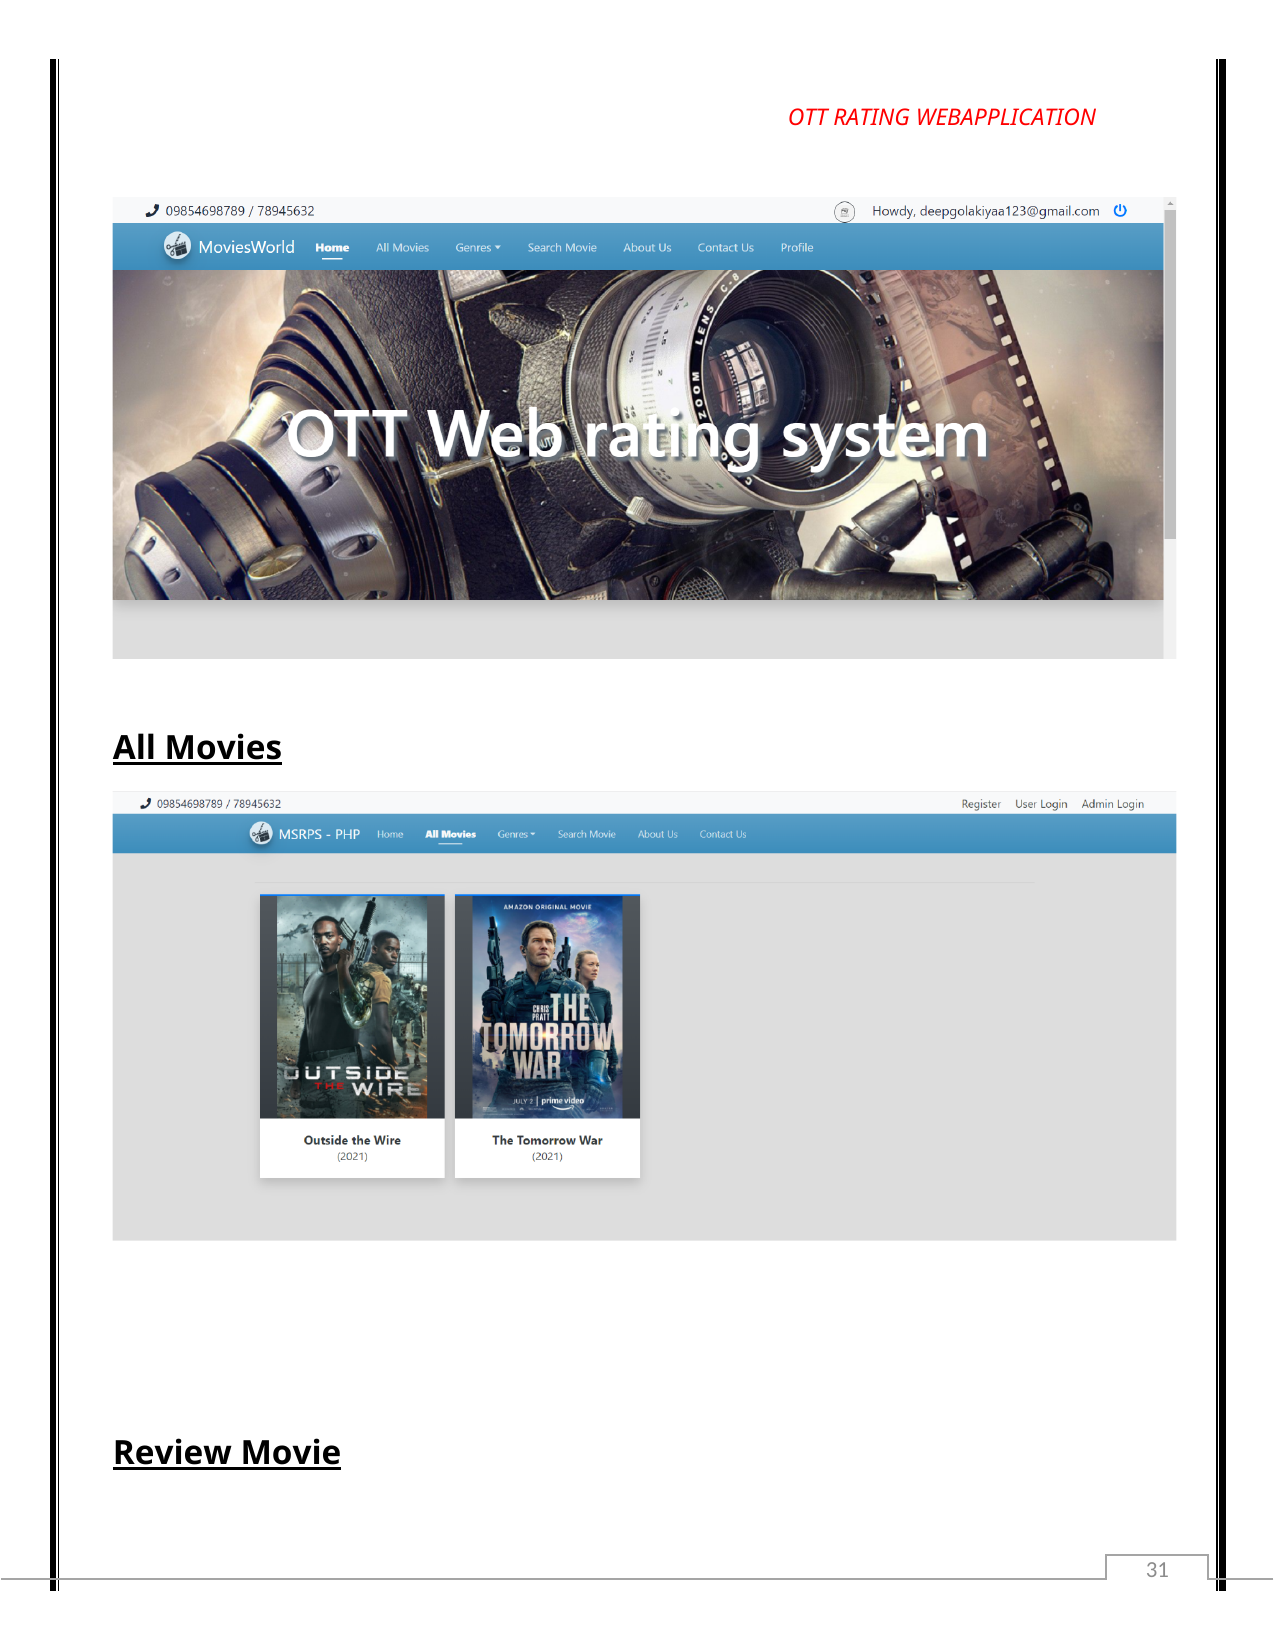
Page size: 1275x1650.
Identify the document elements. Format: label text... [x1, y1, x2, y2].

picture [112, 197, 1177, 659]
text All Movies [113, 724, 1177, 769]
picture [112, 789, 1177, 1242]
text Review Movie [113, 1429, 1177, 1474]
